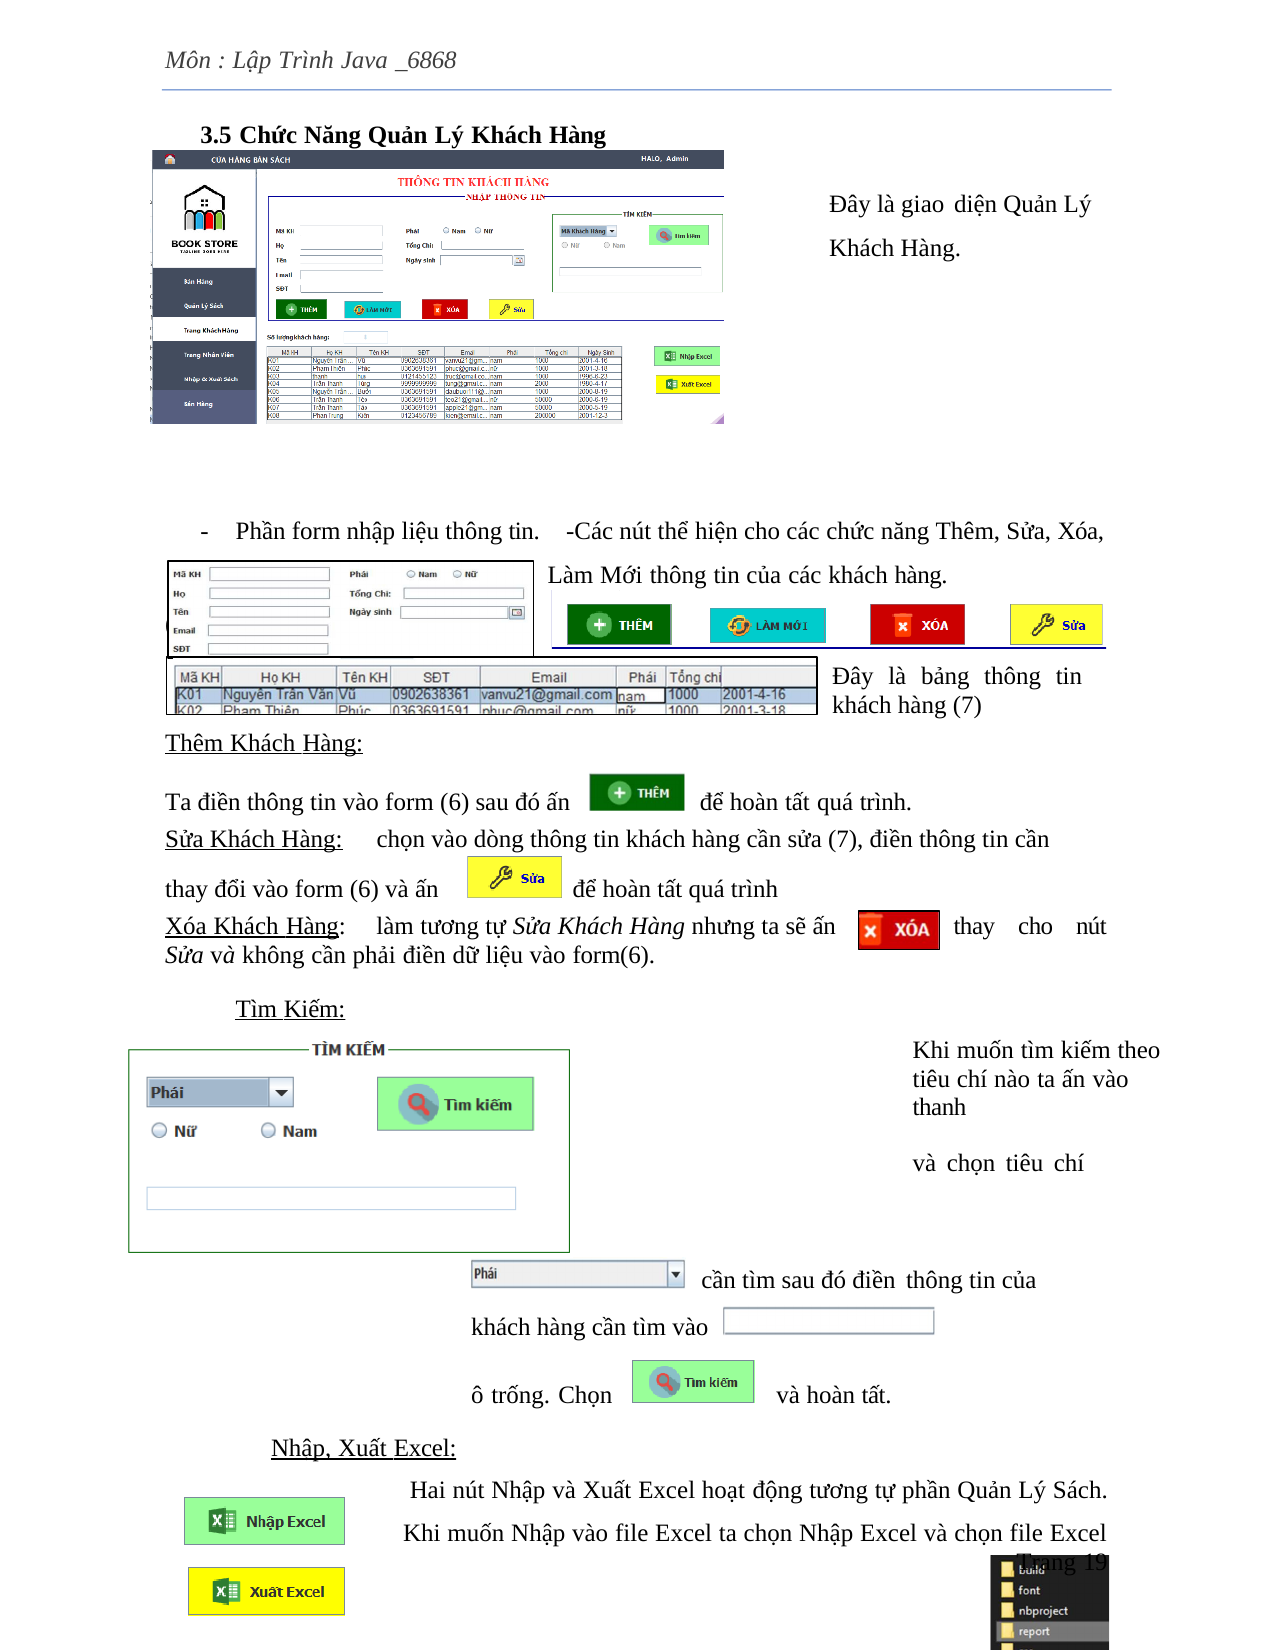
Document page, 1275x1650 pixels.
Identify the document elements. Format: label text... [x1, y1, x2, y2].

text Đây là giao diện Quản Lý Khách Hàng. [829, 189, 1109, 262]
picture [150, 1477, 369, 1626]
text Sửa Khách Hàng: chọn vào dòng thông tin khách hàng cần sửa (7), điền thông tin cần thay đổi vào form (6) và ấn để hoàn tất quá trình [165, 824, 1061, 903]
picture [631, 1355, 760, 1404]
subtitle Chức Năng Quản Lý Khách Hàng [200, 120, 614, 149]
text - Phần form nhập liệu thông tin. -Các nút thể hiện cho các chức năng Thêm, Sửa, Xóa, [200, 516, 1181, 545]
text Ta điền thông tin vào form (6) sau đó ấn để hoàn tất quá trình. [165, 772, 1181, 816]
picture [1098, 1555, 1104, 1562]
text Khi muốn tìm kiếm theo tiêu chí nào ta ấn vào thanh [573, 1035, 1181, 1121]
picture [588, 772, 685, 811]
picture [150, 150, 724, 424]
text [403, 1475, 1108, 1547]
text Xóa Khách Hàng: làm tương tự Sửa Khách Hàng nhưng ta sẽ ấn thay cho nút [165, 911, 1181, 940]
text ô trống. Chọn và hoàn tất. [471, 1355, 1181, 1409]
picture [722, 1305, 938, 1336]
picture [173, 658, 816, 714]
picture [990, 1555, 1110, 1650]
text Sửa và không cần phải điền dữ liệu vào form(6). [165, 941, 1181, 969]
picture [551, 590, 1107, 651]
text Làm Mới thông tin của các khách hàng. [547, 560, 1181, 589]
text Nhập, Xuất Excel: [271, 1433, 1181, 1462]
picture [108, 1034, 687, 1289]
text và chọn tiêu chí cần tìm sau đó điền thông tin của khách hàng cần tìm vào [471, 1148, 1098, 1341]
text Thêm Khách Hàng: [165, 728, 369, 757]
text Đây là bảng thông tin khách hàng (7) [832, 661, 1108, 719]
picture [169, 562, 531, 656]
picture [467, 853, 562, 898]
text Tìm Kiếm: [235, 994, 1181, 1022]
